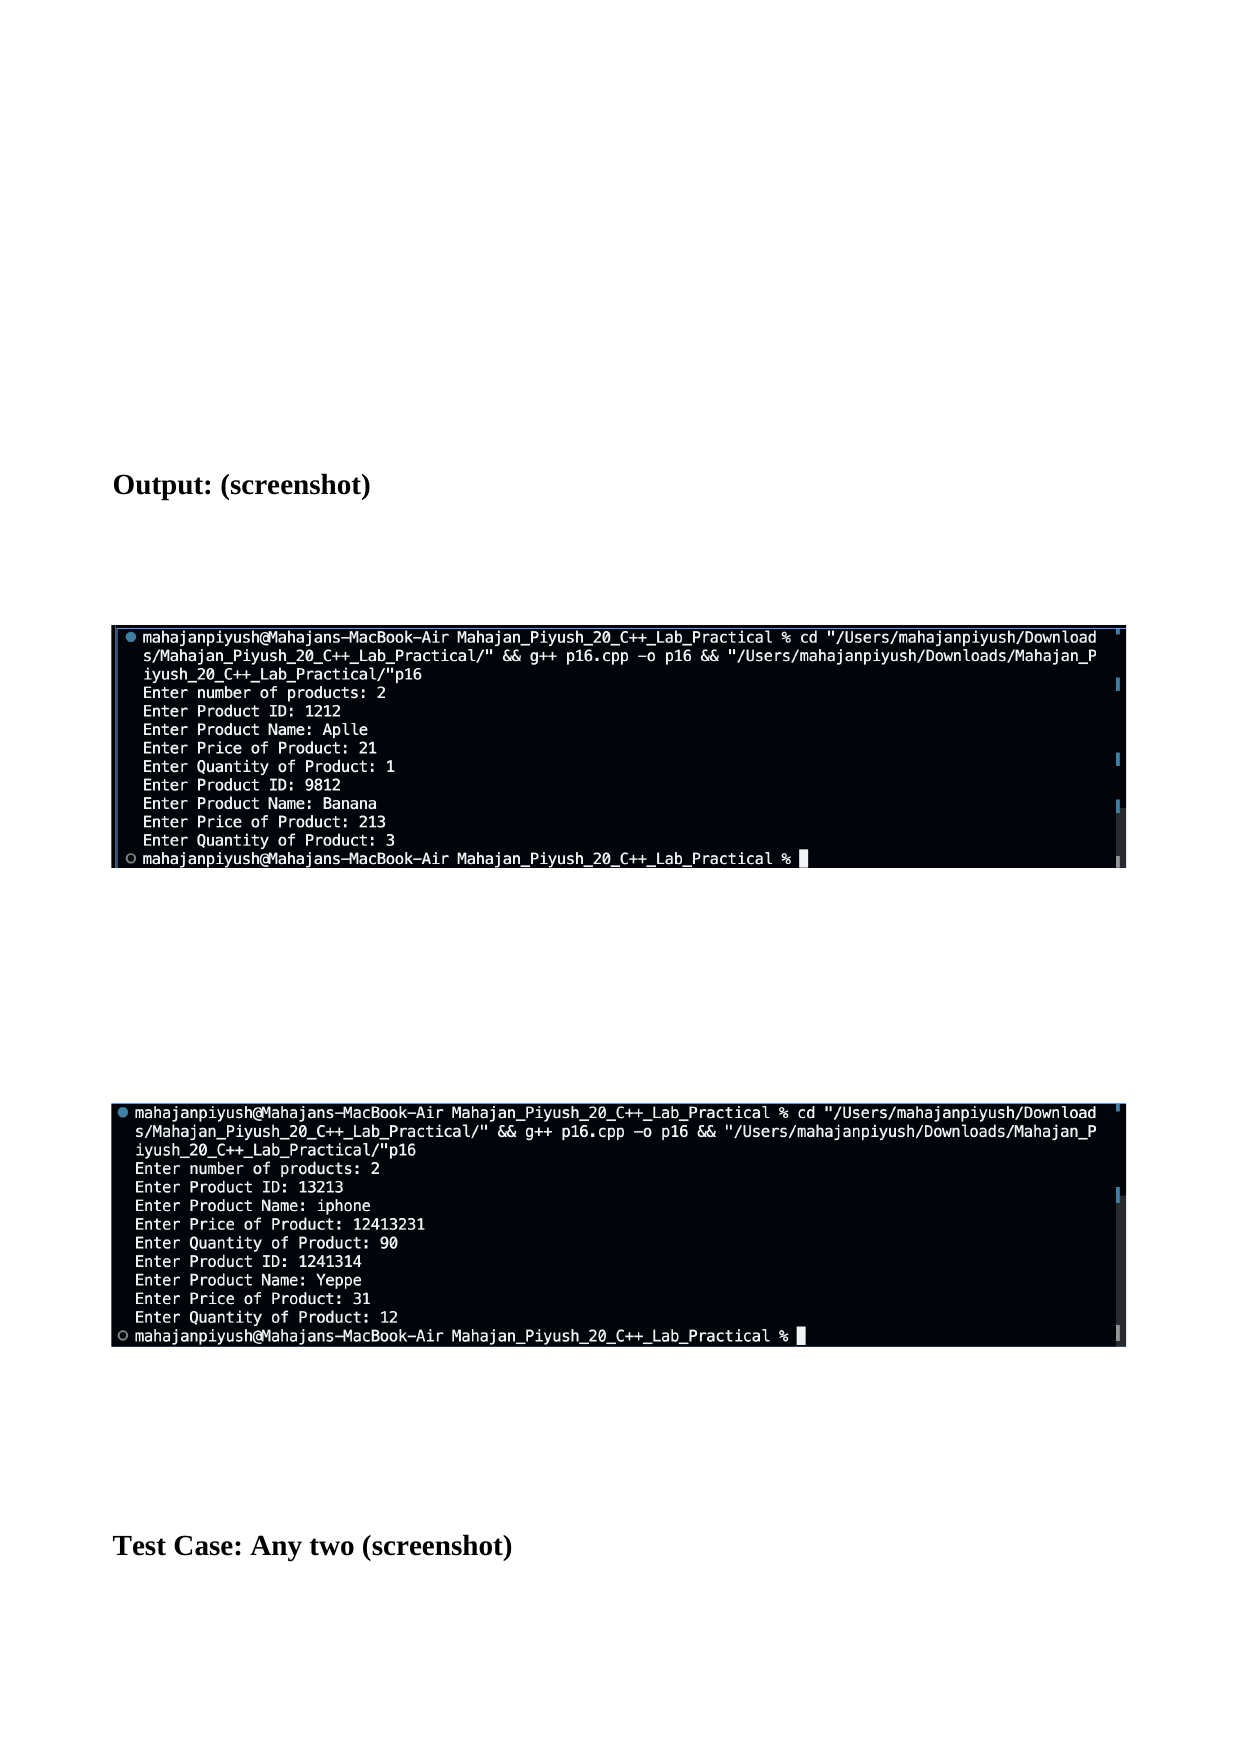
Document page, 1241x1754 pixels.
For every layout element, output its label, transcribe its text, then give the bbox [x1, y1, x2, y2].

text Test Case: Any two (screenshot) [112, 1528, 1128, 1562]
picture [111, 625, 1127, 868]
text Output: (screenshot) [112, 467, 1128, 500]
picture [111, 1103, 1127, 1347]
